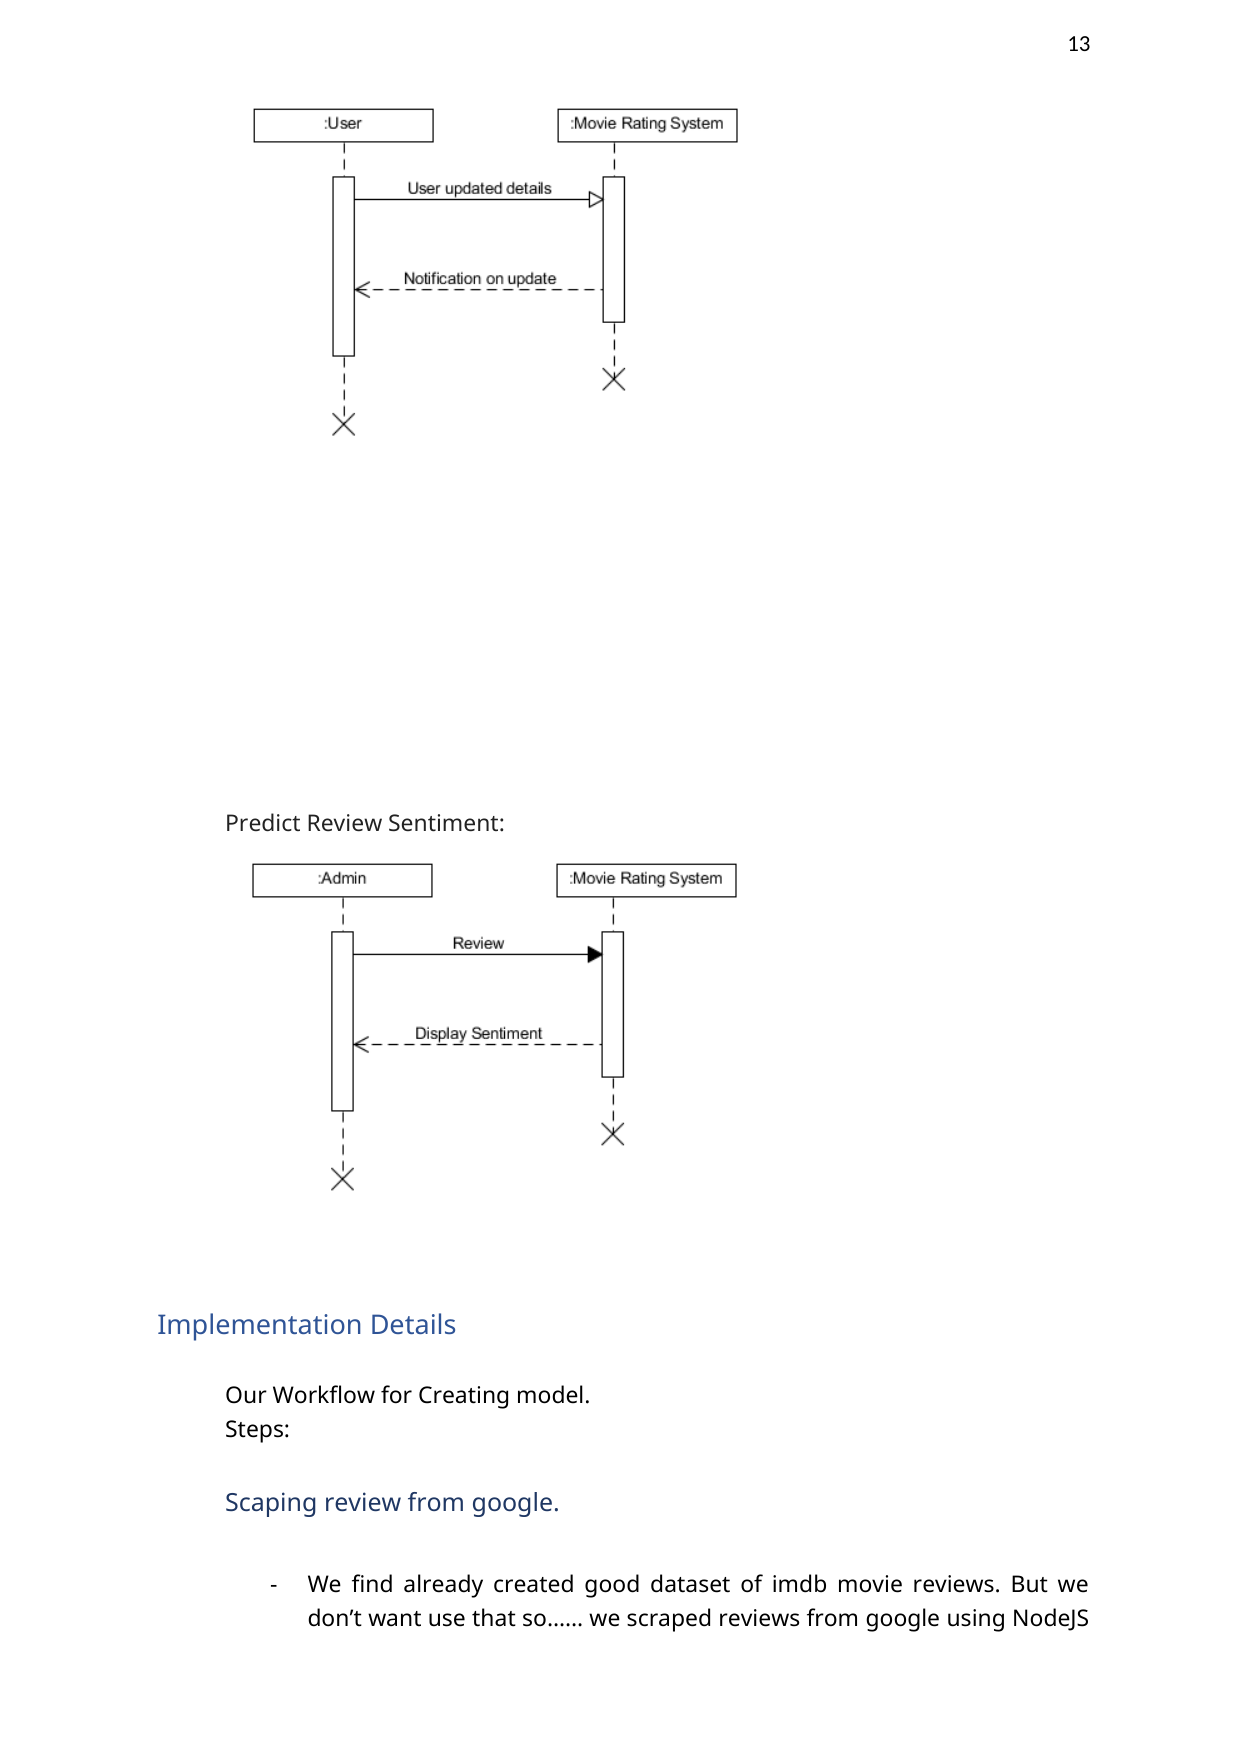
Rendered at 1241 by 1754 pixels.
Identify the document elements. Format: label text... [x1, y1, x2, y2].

picture [225, 85, 759, 467]
subtitle Scaping review from google. [150, 1484, 1090, 1518]
text Predict Review Sentiment: [225, 807, 1090, 838]
text Steps: [225, 1413, 1090, 1444]
subtitle Implementation Details [150, 1305, 1090, 1342]
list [270, 1568, 1090, 1633]
text Our Workflow for Creating model. [225, 1379, 1090, 1410]
picture [225, 840, 753, 1198]
